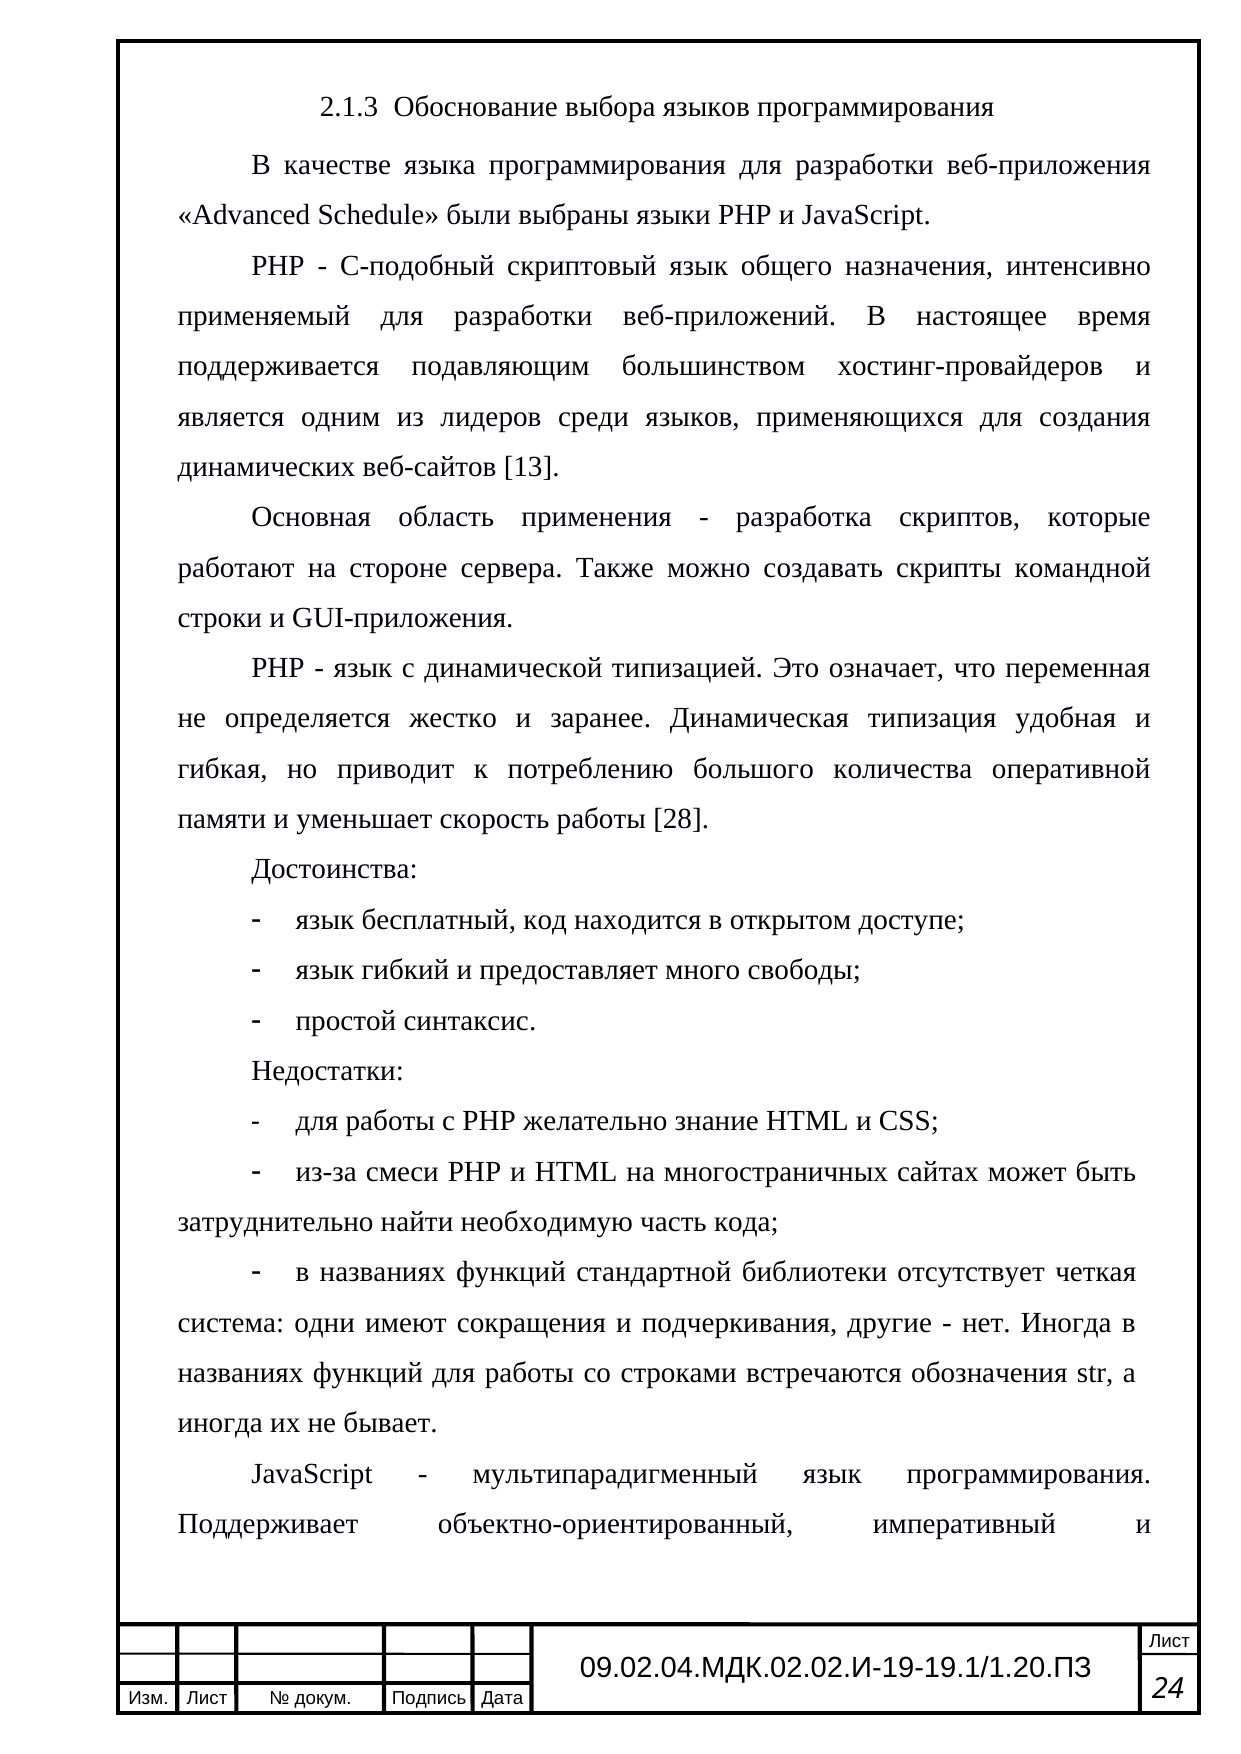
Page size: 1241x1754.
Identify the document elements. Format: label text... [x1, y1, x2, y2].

subtitle Обоснование выбора языков программирования [177, 89, 1137, 122]
text В качестве языка программирования для разработки веб-приложения «Advanced Schedule» были выбраны языки PHP и JavaScript. [177, 147, 1152, 231]
text PHP - язык с динамической типизацией. Это означает, что переменная не определяется жестко и заранее. Динамическая типизация удобная и гибкая, но приводит к потреблению большого количества оперативной памяти и уменьшает скорость работы [28]. [177, 650, 1152, 835]
list язык гибкий и предоставляет много свободы; [177, 952, 1137, 986]
list простой синтаксис. [177, 1003, 1137, 1036]
list язык бесплатный, код находится в открытом доступе; [177, 902, 1137, 936]
text Основная область применения - разработка скриптов, которые работают на стороне сервера. Также можно создавать скрипты командной строки и GUI-приложения. [177, 499, 1152, 633]
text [177, 1456, 1152, 1540]
text Недостатки: [177, 1053, 1152, 1087]
list в названиях функций стандартной библиотеки отсутствует четкая система: одни имеют сокращения и подчеркивания, другие - нет. Иногда в названиях функций для работы со строками встречаются обозначения str, а иногда их не бывает. [177, 1254, 1137, 1439]
text Достоинства: [177, 852, 1152, 885]
list для работы с PHP желательно знание HTML и CSS; [177, 1103, 1137, 1137]
list из-за смеси PHP и HTML на многостраничных сайтах может быть затруднительно найти необходимую часть кода; [177, 1154, 1137, 1238]
text PHP - C-подобный скриптовый язык общего назначения, интенсивно применяемый для разработки веб-приложений. В настоящее время поддерживается подавляющим большинством хостинг-провайдеров и является одним из лидеров среди языков, применяющихся для создания динамических веб-сайтов [13]. [177, 248, 1152, 483]
